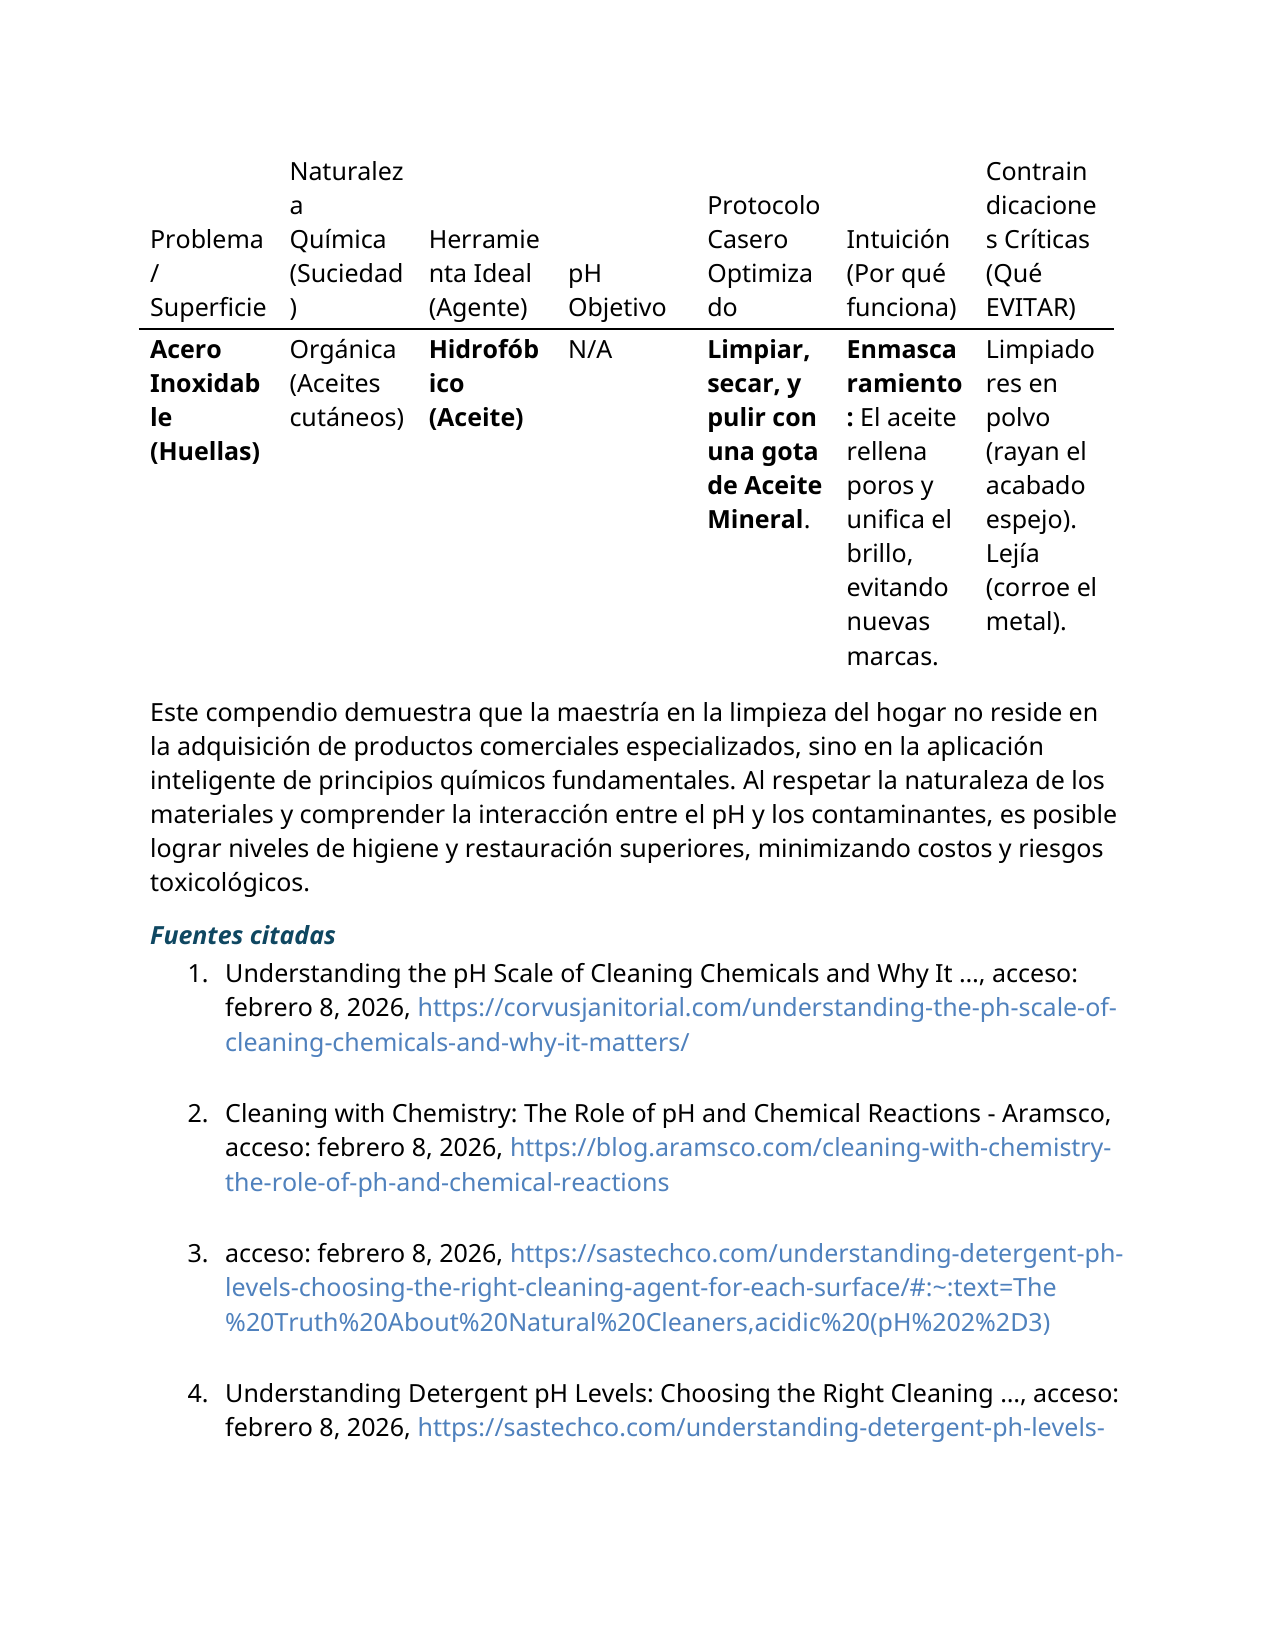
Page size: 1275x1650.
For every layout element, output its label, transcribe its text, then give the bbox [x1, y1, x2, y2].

subtitle Fuentes citadas [150, 918, 1125, 952]
table_header Protocolo Casero Optimizado [696, 150, 835, 328]
table_cell Limpiadores en polvo (rayan el acabado espejo). Lejía (corroe el metal). [974, 330, 1114, 676]
table_header Herramienta Ideal (Agente) [417, 150, 557, 328]
table_header Intuición (Por qué funciona) [835, 150, 974, 328]
text Este compendio demuestra que la maestría en la limpieza del hogar no reside en la adquisición de productos comerciales especializados, sino en la aplicación inteligente de principios químicos fundamentales. Al respetar la naturaleza de los materiales y comprender la interacción entre el pH y los contaminantes, es posible lograr niveles de higiene y restauración superiores, minimizando costos y riesgos toxicológicos. [150, 695, 1125, 899]
table_cell Hidrofóbico (Aceite) [417, 330, 557, 676]
list Cleaning with Chemistry: The Role of pH and Chemical Reactions - Aramsco, acceso: febrero 8, 2026, https://blog.aramsco.com/cleaning-with-chemistry-the-role-of-ph-and-chemical-reactions [187, 1096, 1125, 1232]
table_header pH Objetivo [557, 150, 696, 328]
table_cell Limpiar, secar, y pulir con una gota de Aceite Mineral. [696, 330, 835, 676]
table_header Problema / Superficie [139, 150, 278, 328]
table_header Contraindicaciones Críticas (Qué EVITAR) [974, 150, 1114, 328]
table_header Naturaleza Química (Suciedad) [278, 150, 417, 328]
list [187, 1376, 1125, 1444]
table_cell Enmascaramiento: El aceite rellena poros y unifica el brillo, evitando nuevas marcas. [835, 330, 974, 676]
table_cell Acero Inoxidable (Huellas) [139, 330, 278, 676]
list Understanding the pH Scale of Cleaning Chemicals and Why It …, acceso: febrero 8, 2026, https://corvusjanitorial.com/understanding-the-ph-scale-of-cleaning-chemicals-and-why-it-matters/ [187, 956, 1125, 1092]
table_cell Orgánica (Aceites cutáneos) [278, 330, 417, 676]
table_cell N/A [557, 330, 696, 676]
list acceso: febrero 8, 2026, https://sastechco.com/understanding-detergent-ph-levels-choosing-the-right-cleaning-agent-for-each-surface/#:~:text=The%20Truth%20About%20Natural%20Cleaners,acidic%20(pH%202%2D3) [187, 1236, 1125, 1372]
